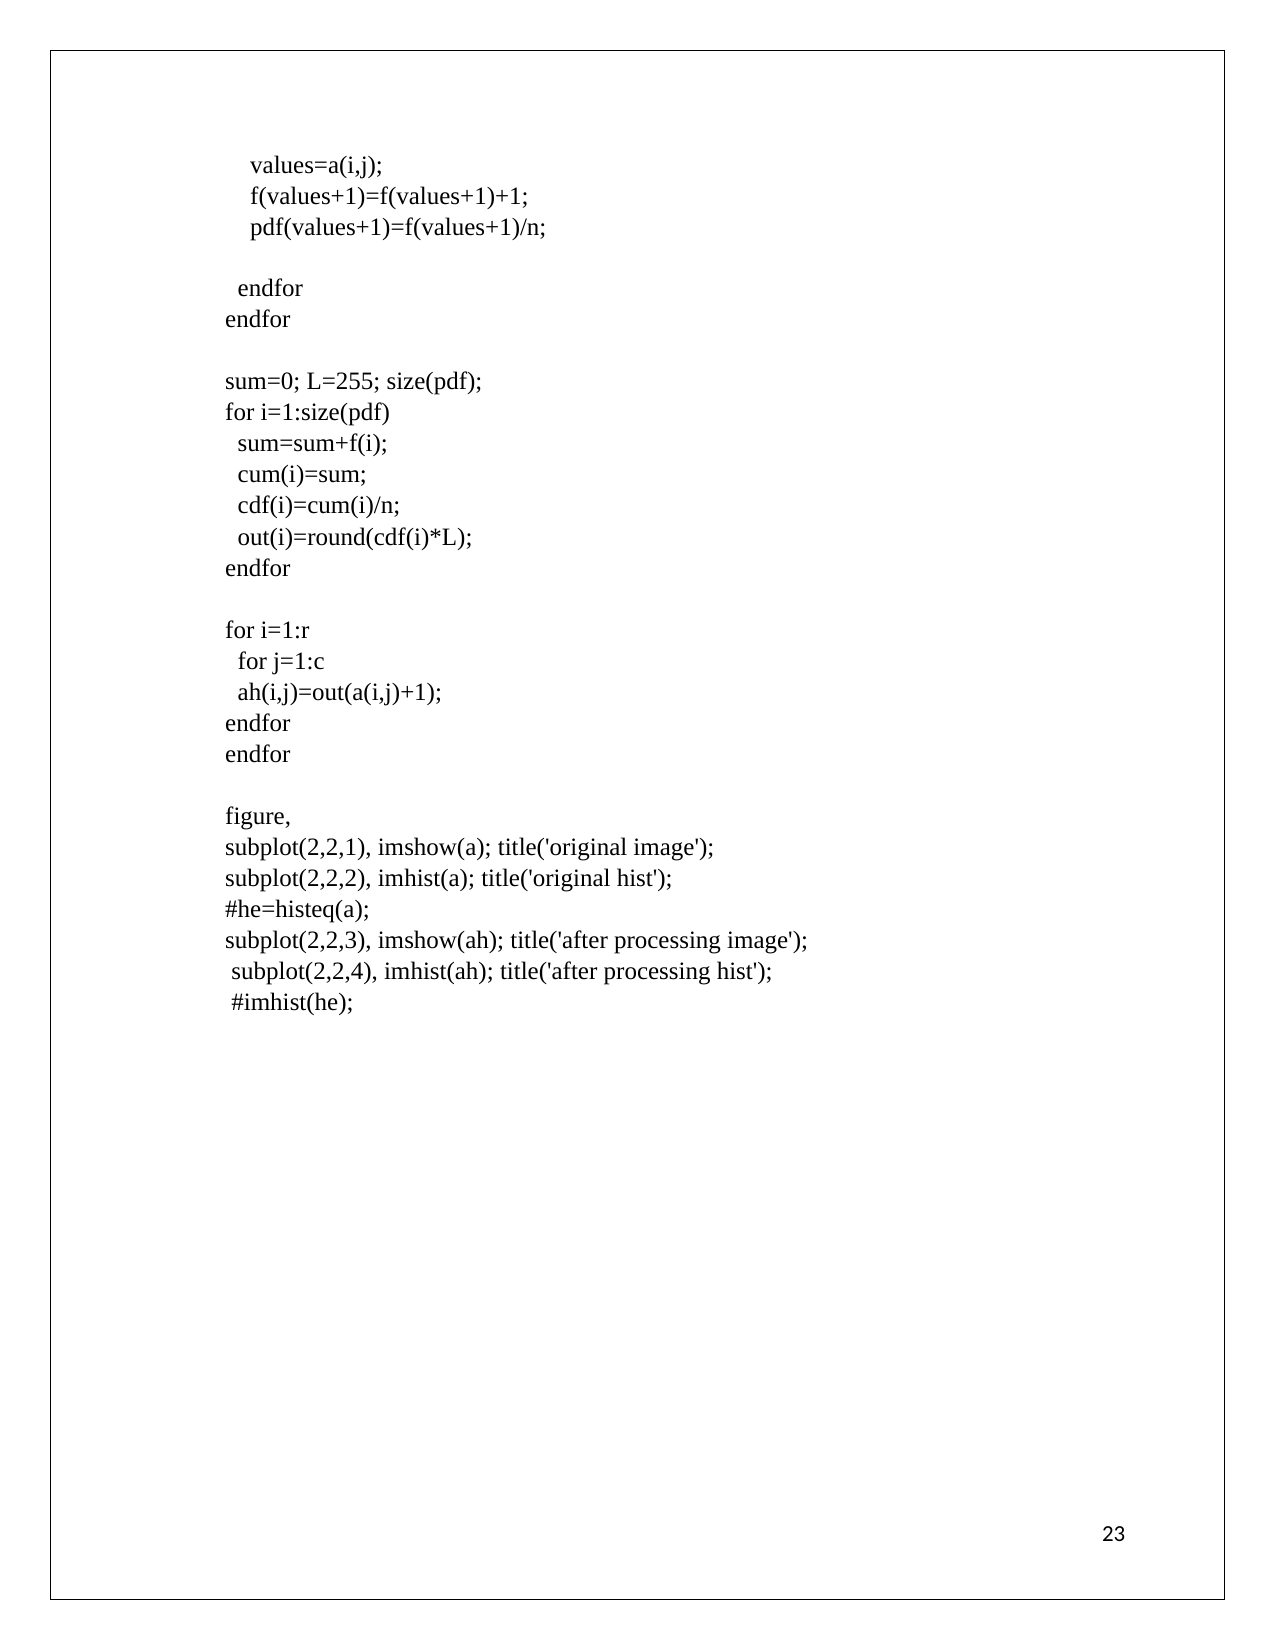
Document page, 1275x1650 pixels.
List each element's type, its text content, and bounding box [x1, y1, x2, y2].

list endfor [225, 739, 1125, 768]
list subplot(2,2,4), imhist(ah); title('after processing hist'); [225, 956, 1125, 985]
list subplot(2,2,3), imshow(ah); title('after processing image'); [225, 925, 1125, 954]
list sum=sum+f(i); [225, 428, 1125, 457]
list #he=histeq(a); [225, 894, 1125, 923]
list cdf(i)=cum(i)/n; [225, 491, 1125, 519]
list for i=1:r [225, 615, 1125, 643]
list figure, [225, 801, 1125, 830]
list for j=1:c [225, 646, 1125, 674]
list cum(i)=sum; [225, 459, 1125, 488]
list endfor [225, 708, 1125, 737]
list endfor [225, 273, 1125, 302]
list ah(i,j)=out(a(i,j)+1); [225, 677, 1125, 706]
list pdf(values+1)=f(values+1)/n; [225, 212, 1125, 241]
list f(values+1)=f(values+1)+1; [225, 181, 1125, 210]
list subplot(2,2,1), imshow(a); title('original image'); [225, 832, 1125, 861]
list #imhist(he); [225, 987, 1125, 1016]
list subplot(2,2,2), imhist(a); title('original hist'); [225, 863, 1125, 892]
list sum=0; L=255; size(pdf); [225, 366, 1125, 395]
list values=a(i,j); [225, 150, 1125, 179]
list endfor [225, 553, 1125, 581]
list for i=1:size(pdf) [225, 397, 1125, 426]
list out(i)=round(cdf(i)*L); [225, 522, 1125, 550]
list endfor [225, 304, 1125, 333]
